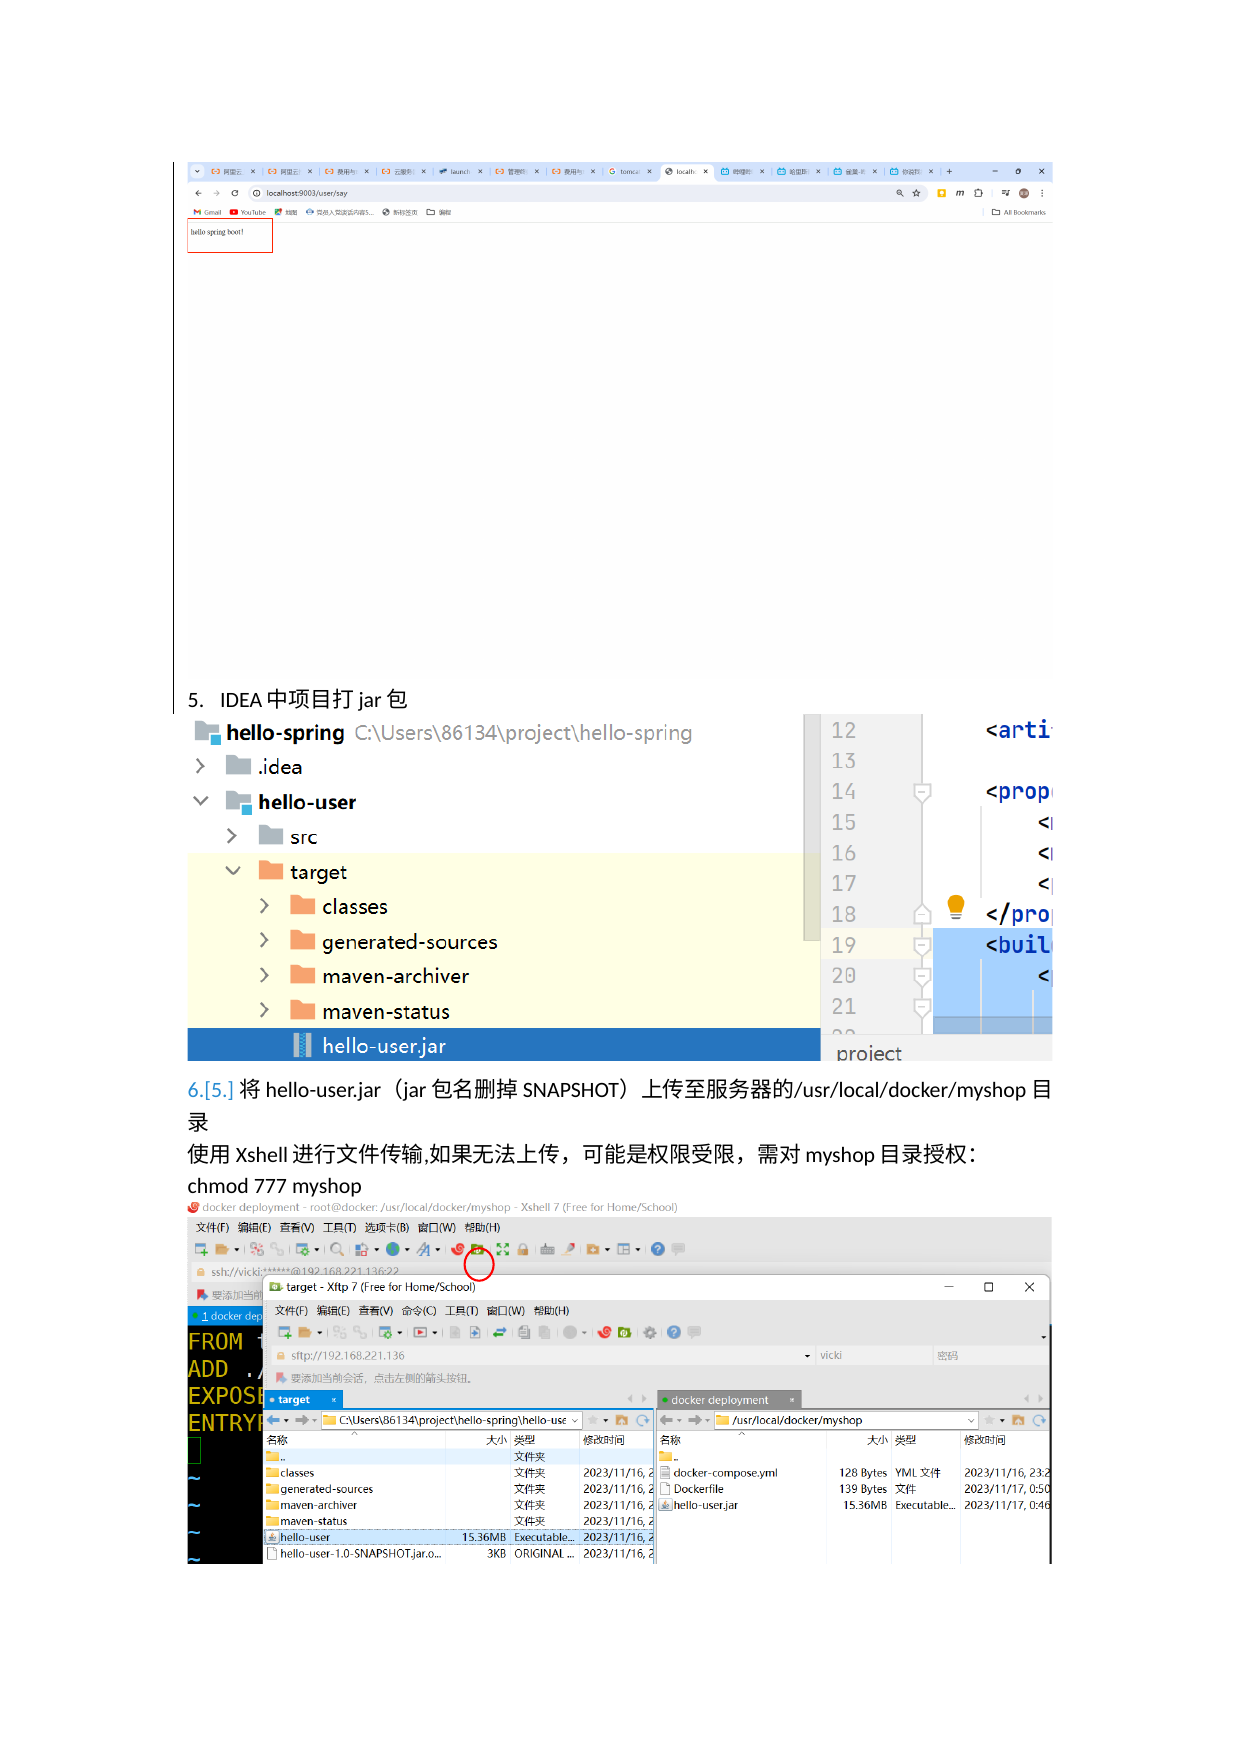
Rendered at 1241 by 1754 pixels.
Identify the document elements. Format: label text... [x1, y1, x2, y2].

picture [187, 714, 1053, 1061]
text 使用Xshell进行文件传输,如果无法上传，可能是权限受限，需对myshop目录授权： [187, 1137, 1053, 1169]
picture [187, 162, 1053, 679]
list 将hello-user.jar（jar包名删掉SNAPSHOT）上传至服务器的/usr/local/docker/myshop目录 [187, 1072, 1053, 1137]
picture [187, 1202, 1052, 1564]
list IDEA中项目打jar包 [187, 682, 1053, 714]
text chmod 777 myshop [187, 1169, 1053, 1202]
